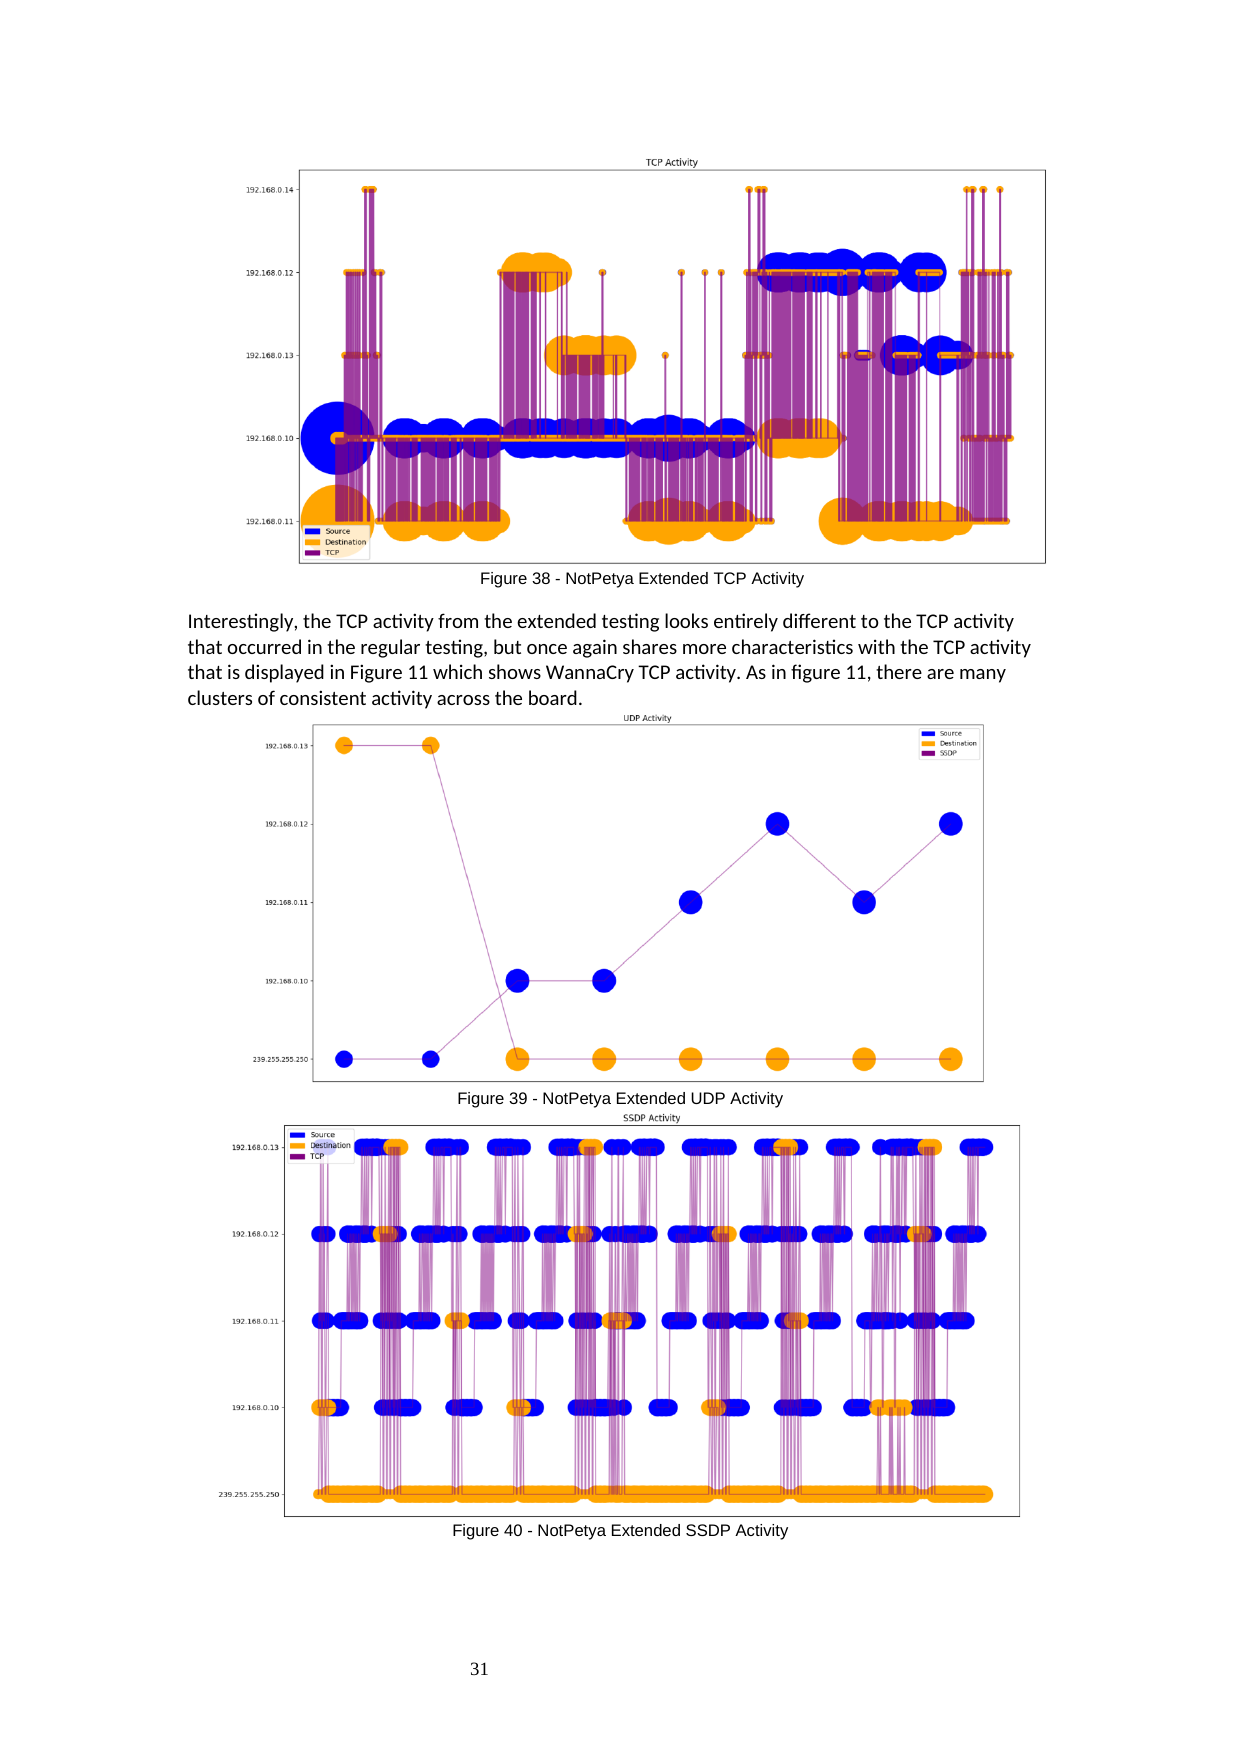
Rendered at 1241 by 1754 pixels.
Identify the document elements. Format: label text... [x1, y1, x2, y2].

picture [248, 710, 992, 1090]
picture [215, 1108, 1025, 1521]
picture [232, 150, 1052, 569]
text Interestingly, the TCP activity from the extended testing looks entirely different to the TCP activity that occurred in the regular testing, but once again shares more characteristics with the TCP activity that is displayed in Figure 11 which shows WannaCry TCP activity. As in figure 11, there are many clusters of consistent activity across the board. [187, 608, 1053, 710]
text Figure 38 - NotPetya Extended TCP Activity [187, 569, 1053, 588]
text Figure 39 - NotPetya Extended UDP Activity [187, 1089, 1053, 1108]
text Figure 40 - NotPetya Extended SSDP Activity [187, 1521, 1053, 1540]
